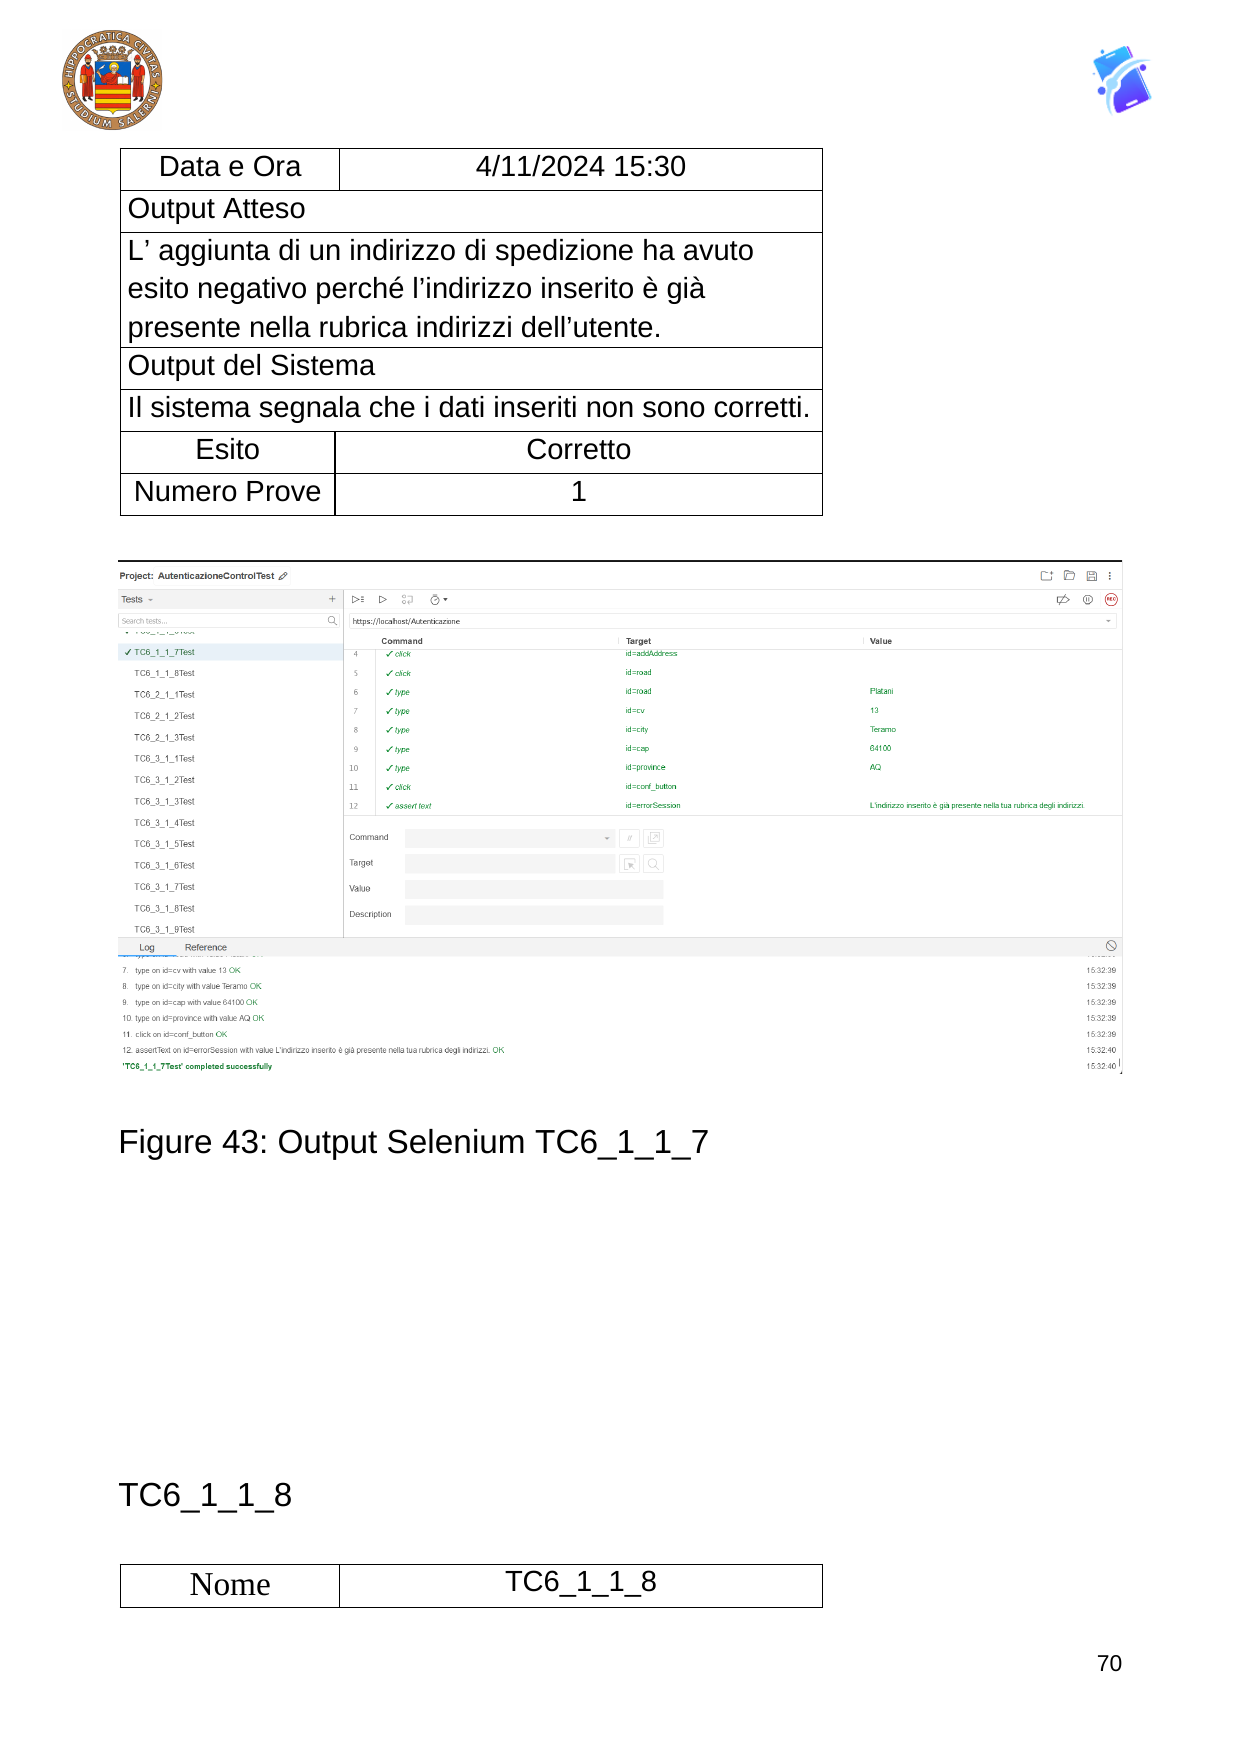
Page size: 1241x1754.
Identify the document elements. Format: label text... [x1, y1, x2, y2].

picture [1066, 25, 1178, 147]
table_header Nome [121, 1565, 339, 1607]
picture [118, 560, 1123, 1074]
text TC6_1_1_8 [118, 1475, 1122, 1513]
table_cell Esito [121, 432, 334, 473]
table_cell L’ aggiunta di un indirizzo di spedizione ha avuto esito negativo perché l’indirizzo inserito è già presente nella rubrica indirizzi dell’utente. [121, 233, 822, 347]
picture [61, 29, 163, 131]
table_cell Corretto [336, 432, 822, 473]
text Figure 43: Output Selenium TC6_1_1_7 [118, 1122, 1122, 1160]
table_cell Numero Prove [121, 474, 334, 515]
table_cell Il sistema segnala che i dati inseriti non sono corretti. [121, 390, 822, 431]
table_header TC6_1_1_8 [340, 1565, 822, 1607]
table_cell Output Atteso [121, 191, 822, 232]
table_cell 1 [336, 474, 822, 515]
table_cell Output del Sistema [121, 348, 822, 389]
table_cell 4/11/2024 15:30 [340, 149, 822, 189]
table_cell Data e Ora [121, 149, 339, 189]
